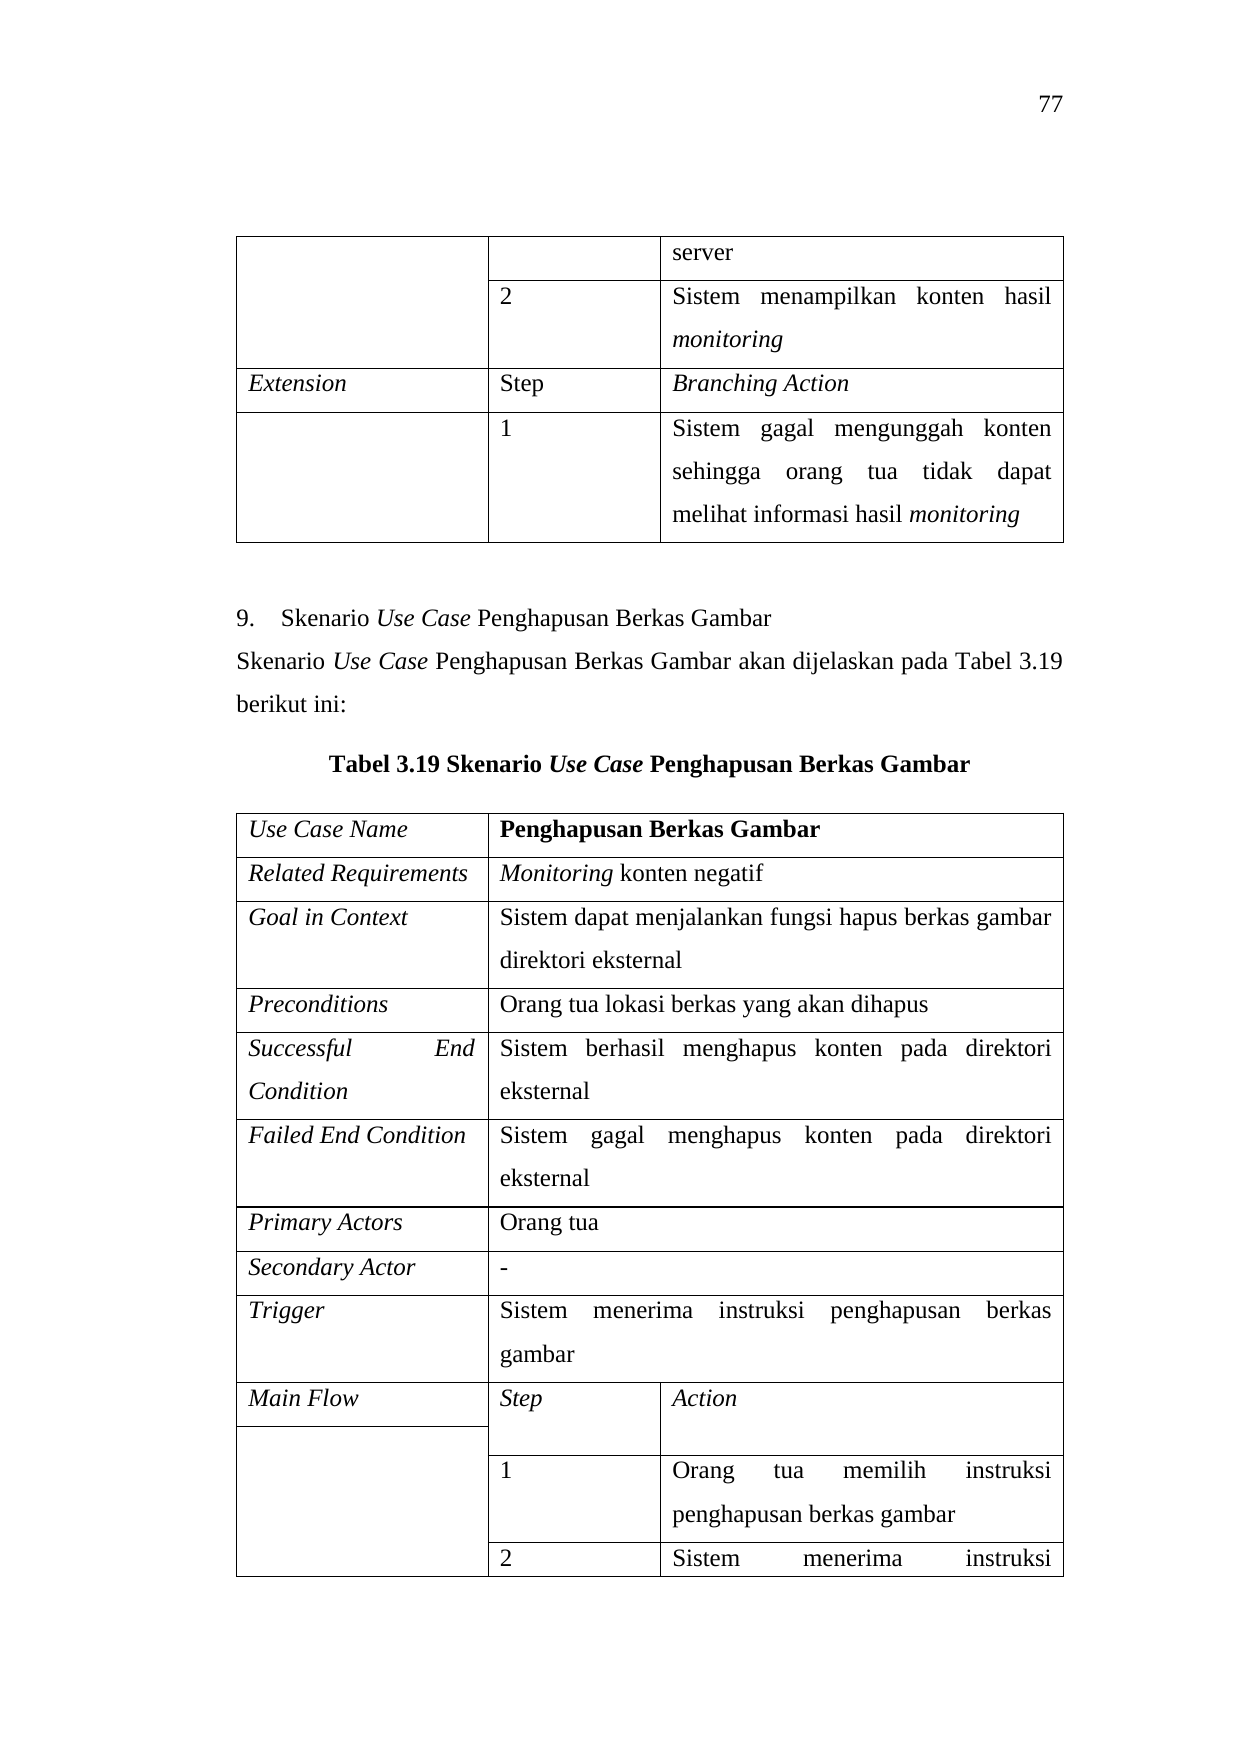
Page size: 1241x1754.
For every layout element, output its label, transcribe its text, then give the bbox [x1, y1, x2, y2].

table_header Use Case Name [237, 814, 488, 857]
table_cell [237, 1427, 488, 1576]
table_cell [661, 1543, 1063, 1576]
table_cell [661, 237, 1063, 280]
table_cell - [489, 1252, 1063, 1294]
table_cell 2 [489, 281, 660, 367]
table_cell Sistem dapat menjalankan fungsi hapus berkas gambar direktori eksternal [489, 902, 1063, 988]
table_cell [237, 237, 488, 367]
list Skenario Use Case Penghapusan Berkas Gambar [236, 603, 1063, 631]
table_cell Secondary Actor [237, 1252, 488, 1294]
table_cell Monitoring konten negatif [489, 858, 1063, 901]
table_cell 2 [489, 1543, 660, 1576]
table_cell 1 [489, 237, 660, 280]
table_cell Primary Actors [237, 1208, 488, 1251]
table_cell Action [661, 1383, 1063, 1454]
table_cell Goal in Context [237, 902, 488, 988]
table_cell Failed End Condition [237, 1120, 488, 1206]
text Skenario Use Case Penghapusan Berkas Gambar akan dijelaskan pada Tabel 3.19 berikut ini: [236, 646, 1063, 718]
table_cell Sistem berhasil menghapus konten pada direktori eksternal [489, 1033, 1063, 1119]
table_cell Orang tua memilih instruksi penghapusan berkas gambar [661, 1456, 1063, 1542]
table_cell Successful End Condition [237, 1033, 488, 1119]
table_cell Orang tua lokasi berkas yang akan dihapus [489, 989, 1063, 1032]
table_cell Preconditions [237, 989, 488, 1032]
table_cell [237, 413, 488, 542]
table_cell Sistem gagal menghapus konten pada direktori eksternal [489, 1120, 1063, 1206]
table_cell 1 [489, 1456, 660, 1542]
table_cell Related Requirements [237, 858, 488, 901]
table_cell Sistem gagal mengunggah konten sehingga orang tua tidak dapat melihat informasi hasil monitoring [661, 413, 1063, 542]
table_cell Extension [237, 369, 488, 412]
table_cell 1 [489, 413, 660, 542]
table_cell Sistem menerima instruksi penghapusan berkas gambar [489, 1296, 1063, 1382]
table_cell Step [489, 1383, 660, 1454]
table_cell Orang tua [489, 1208, 1063, 1251]
table_cell Trigger [237, 1296, 488, 1382]
table_cell Sistem menampilkan konten hasil monitoring [661, 281, 1063, 367]
table_cell Branching Action [661, 369, 1063, 412]
table_header Penghapusan Berkas Gambar [489, 814, 1063, 857]
table_cell Main Flow [237, 1383, 488, 1426]
table_cell Step [489, 369, 660, 412]
